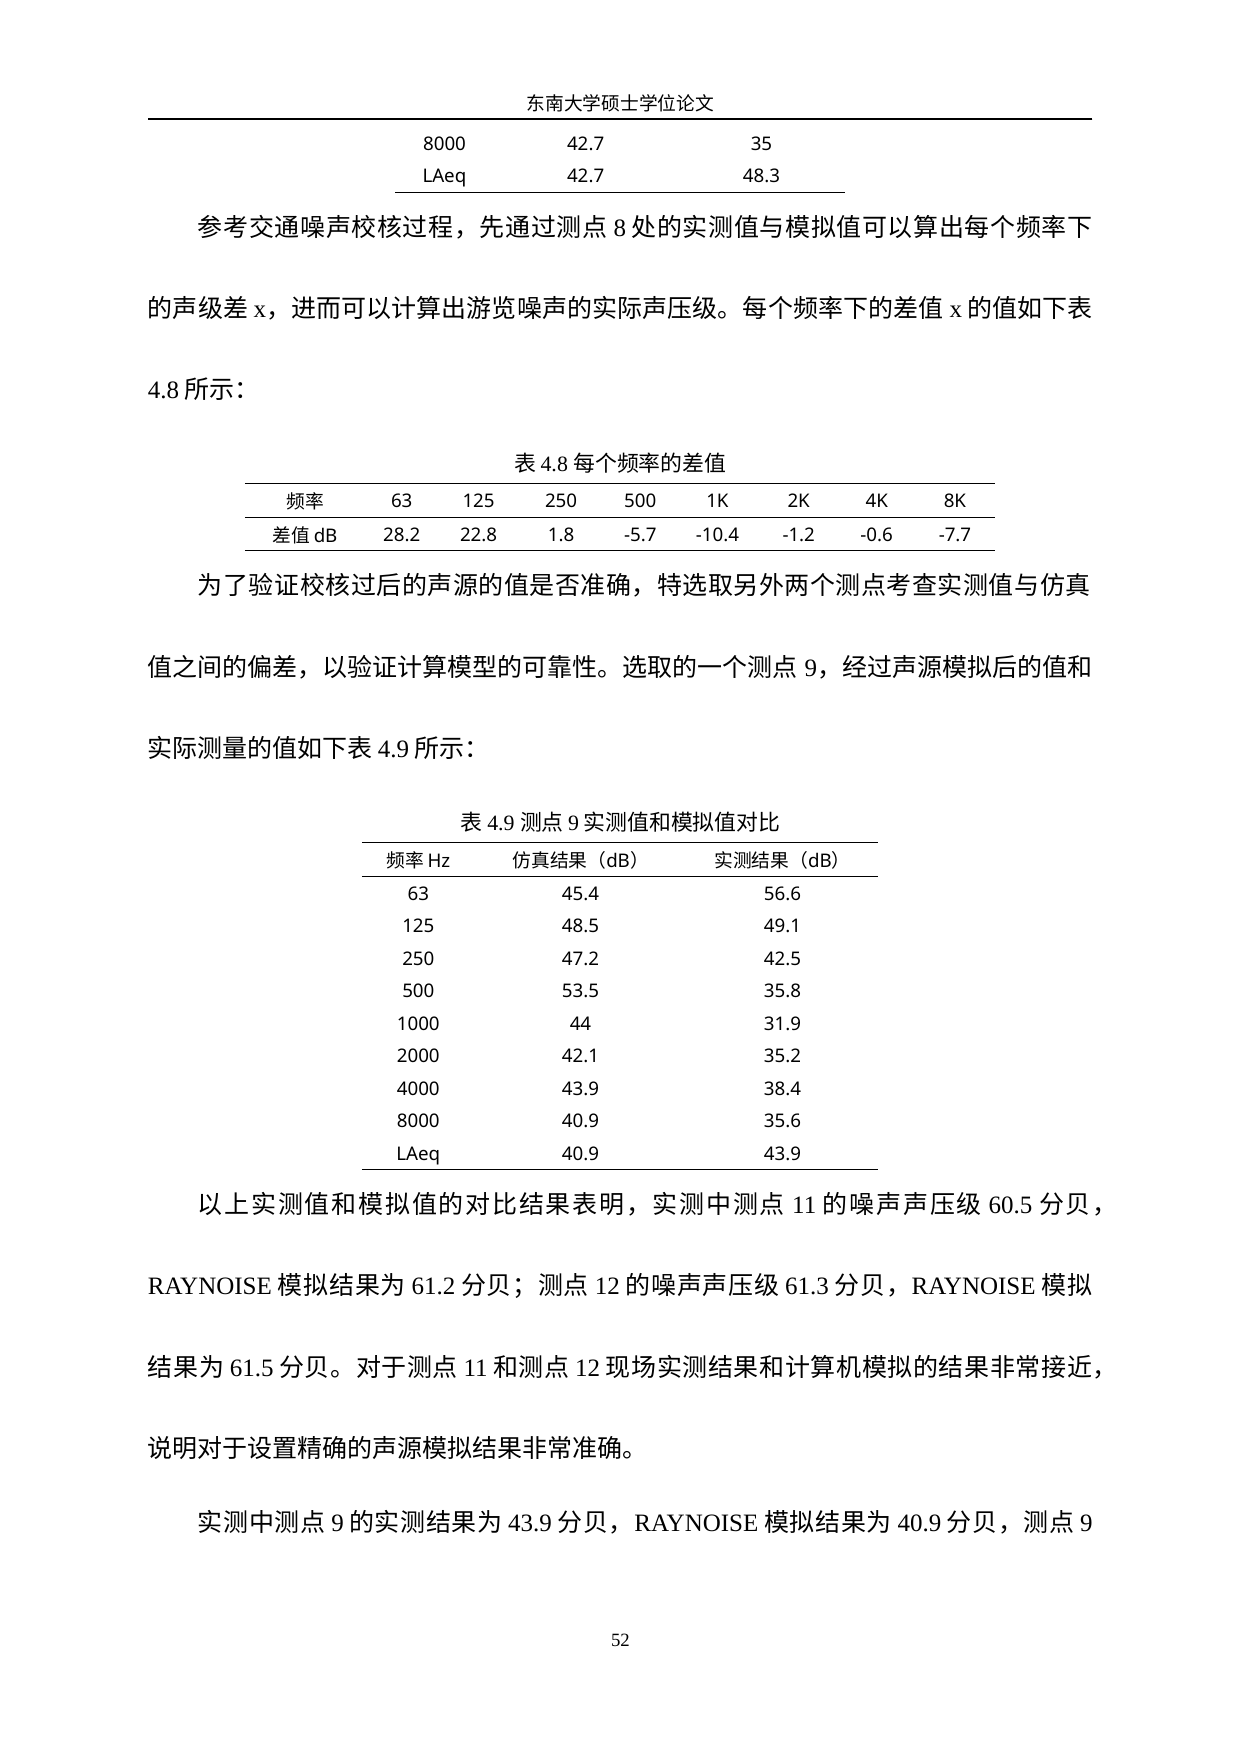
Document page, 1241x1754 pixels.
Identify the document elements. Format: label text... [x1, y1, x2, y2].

table_header 2K [758, 484, 839, 517]
table_cell 4000 [362, 1072, 474, 1104]
table_cell -0.6 [839, 518, 914, 550]
table_cell 35 [678, 127, 845, 159]
table_header 8K [914, 484, 995, 517]
table_cell 31.9 [686, 1007, 878, 1039]
table_header 实测结果（dB） [686, 843, 878, 876]
table_header 125 [439, 484, 518, 517]
text 表 4.9 测点9实测值和模拟值对比 [148, 804, 1092, 837]
table_cell 40.9 [474, 1137, 686, 1169]
table_cell 500 [362, 974, 474, 1007]
table_header 250 [518, 484, 603, 517]
table_cell 45.4 [474, 877, 686, 909]
table_cell 44 [474, 1007, 686, 1039]
table_cell 8000 [395, 127, 493, 159]
table_cell 48.3 [678, 159, 845, 192]
table_cell 53.5 [474, 974, 686, 1007]
table_cell -1.2 [758, 518, 839, 550]
table_cell 125 [362, 909, 474, 942]
table_cell -10.4 [677, 518, 758, 550]
table_cell 2000 [362, 1039, 474, 1072]
text 以上实测值和模拟值的对比结果表明，实测中测点11的噪声声压级60.5分贝，RAYNOISE模拟结果为61.2分贝；测点12的噪声声压级61.3分贝，RAYNOISE模拟结果为61.5分贝。对于测点11和测点12现场实测结果和计算机模拟的结果非常接近，说明对于设置精确的声源模拟结果非常准确。 [148, 1170, 1092, 1479]
table_header 4K [839, 484, 914, 517]
table_cell 8000 [362, 1104, 474, 1137]
text 表4.8 每个频率的差值 [148, 446, 1092, 478]
table_cell 250 [362, 942, 474, 974]
table_cell 42.1 [474, 1039, 686, 1072]
table_cell 40.9 [474, 1104, 686, 1137]
table_cell 38.4 [686, 1072, 878, 1104]
table_cell 42.7 [493, 127, 678, 159]
table_cell 43.9 [474, 1072, 686, 1104]
table_header 仿真结果（dB） [474, 843, 686, 876]
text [148, 1488, 1092, 1553]
table_cell 56.6 [686, 877, 878, 909]
table_cell 35.2 [686, 1039, 878, 1072]
table_cell 1.8 [518, 518, 603, 550]
table_cell 47.2 [474, 942, 686, 974]
table_header 500 [604, 484, 677, 517]
table_header 频率 [245, 484, 364, 517]
table_cell -5.7 [604, 518, 677, 550]
text 为了验证校核过后的声源的值是否准确，特选取另外两个测点考查实测值与仿真值之间的偏差，以验证计算模型的可靠性。选取的一个测点9，经过声源模拟后的值和实际测量的值如下表4.9所示： [148, 551, 1092, 779]
table_cell 35.6 [686, 1104, 878, 1137]
text 参考交通噪声校核过程，先通过测点8处的实测值与模拟值可以算出每个频率下的声级差x，进而可以计算出游览噪声的实际声压级。每个频率下的差值x的值如下表4.8所示： [148, 193, 1092, 420]
table_cell 28.2 [365, 518, 438, 550]
table_cell 43.9 [686, 1137, 878, 1169]
table_header 63 [365, 484, 438, 517]
table_cell 35.8 [686, 974, 878, 1007]
table_cell -7.7 [914, 518, 995, 550]
table_cell 22.8 [439, 518, 518, 550]
table_cell 63 [362, 877, 474, 909]
table_header 1K [677, 484, 758, 517]
table_cell LAeq [362, 1137, 474, 1169]
table_header 频率Hz [362, 843, 474, 876]
table_cell 48.5 [474, 909, 686, 942]
table_cell 42.5 [686, 942, 878, 974]
table_cell 1000 [362, 1007, 474, 1039]
table_cell 差值dB [245, 518, 364, 550]
table_cell 49.1 [686, 909, 878, 942]
table_cell LAeq [395, 159, 493, 192]
table_cell 42.7 [493, 159, 678, 192]
